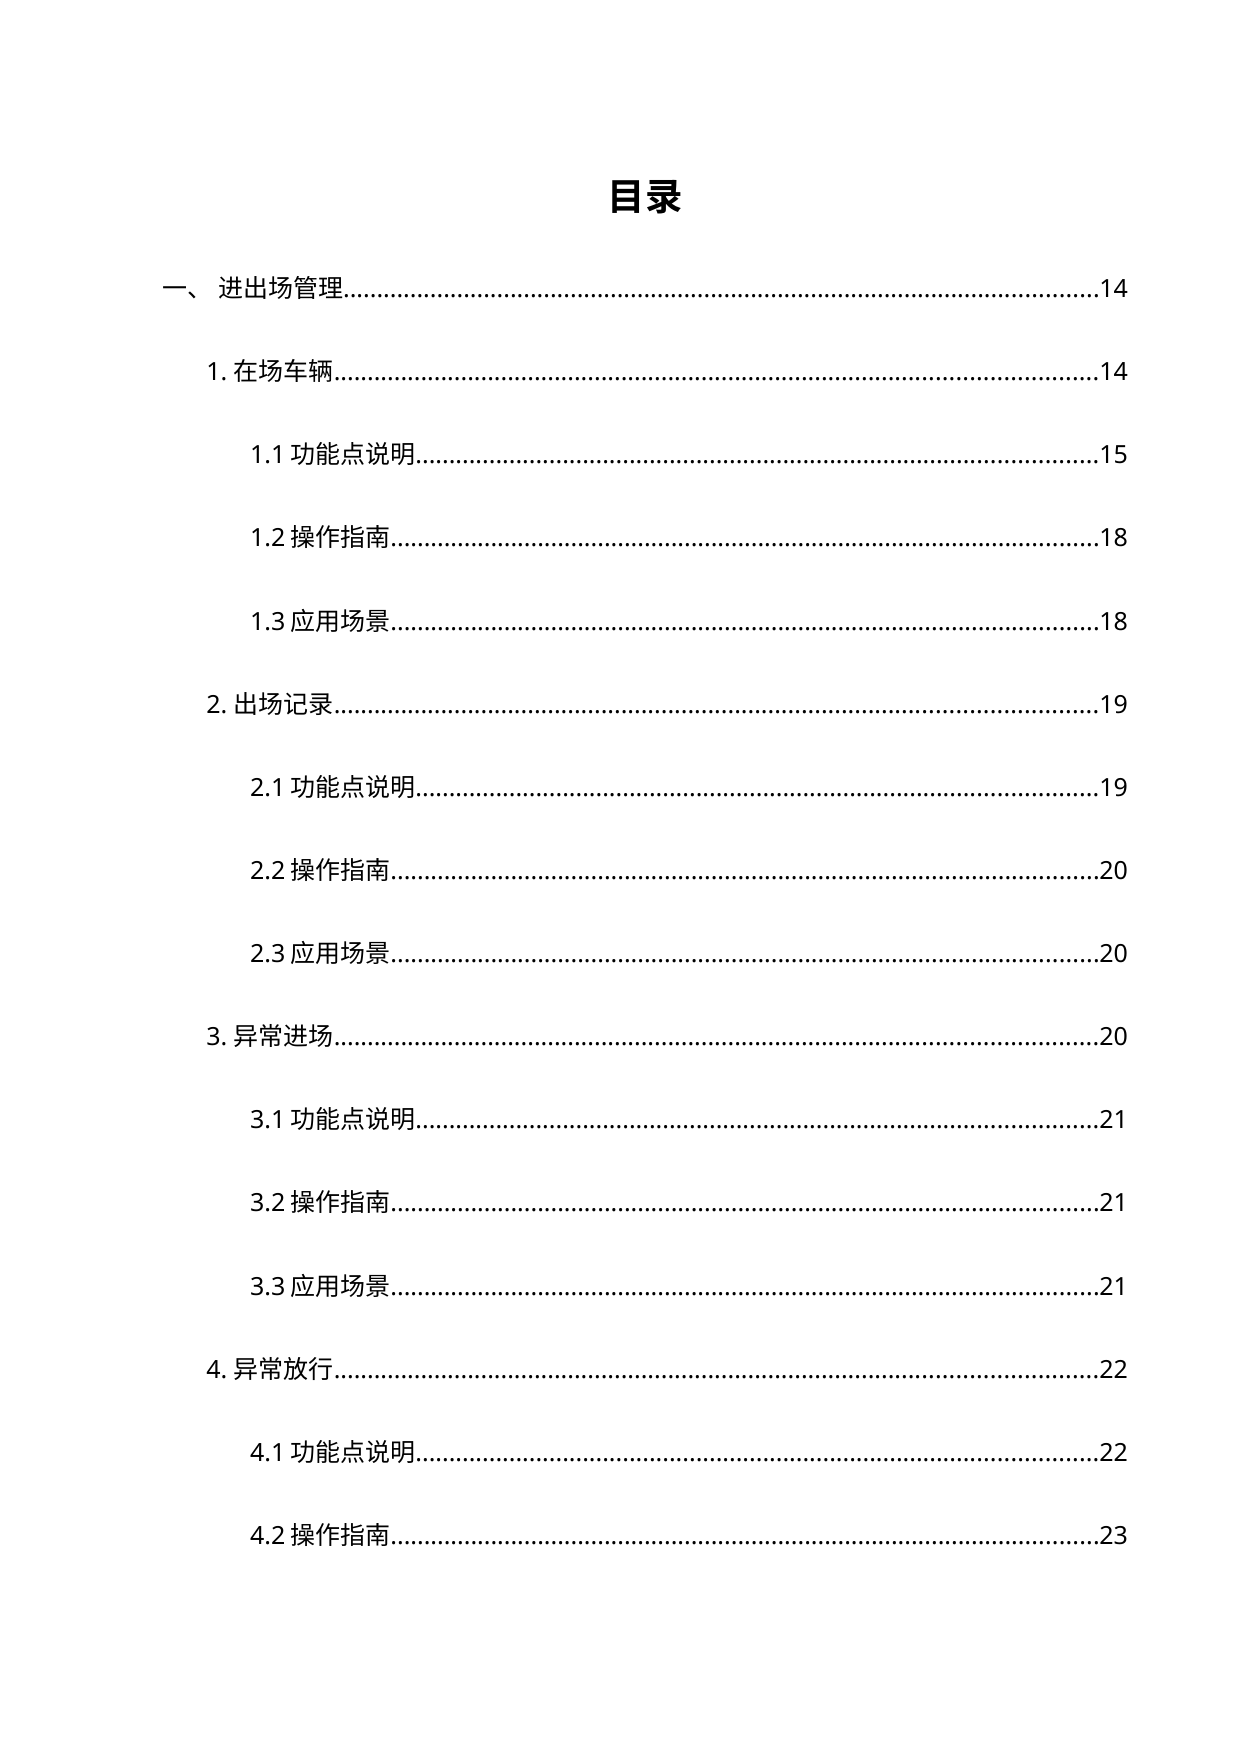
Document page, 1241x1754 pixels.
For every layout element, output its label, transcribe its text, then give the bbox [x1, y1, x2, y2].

text 2.2操作指南 20 [200, 836, 1128, 901]
text 3. 异常进场 20 [156, 1002, 1128, 1067]
text 2. 出场记录 19 [156, 670, 1128, 735]
text 3.2操作指南 21 [200, 1168, 1128, 1233]
text 2.3应用场景 20 [200, 919, 1128, 984]
text 3.3应用场景 21 [200, 1252, 1128, 1317]
text 4.2操作指南 23 [200, 1501, 1128, 1566]
text 目录 [112, 162, 1128, 227]
text 4.1功能点说明 22 [200, 1418, 1128, 1483]
text 1. 在场车辆 14 [156, 337, 1128, 402]
text 4. 异常放行 22 [156, 1335, 1128, 1400]
text 一、 进出场管理 14 [112, 254, 1128, 319]
text 3.1功能点说明 21 [200, 1085, 1128, 1150]
text 1.3应用场景 18 [200, 587, 1128, 652]
text 1.2操作指南 18 [200, 503, 1128, 568]
text 1.1功能点说明 15 [200, 420, 1128, 485]
text 2.1功能点说明 19 [200, 753, 1128, 818]
